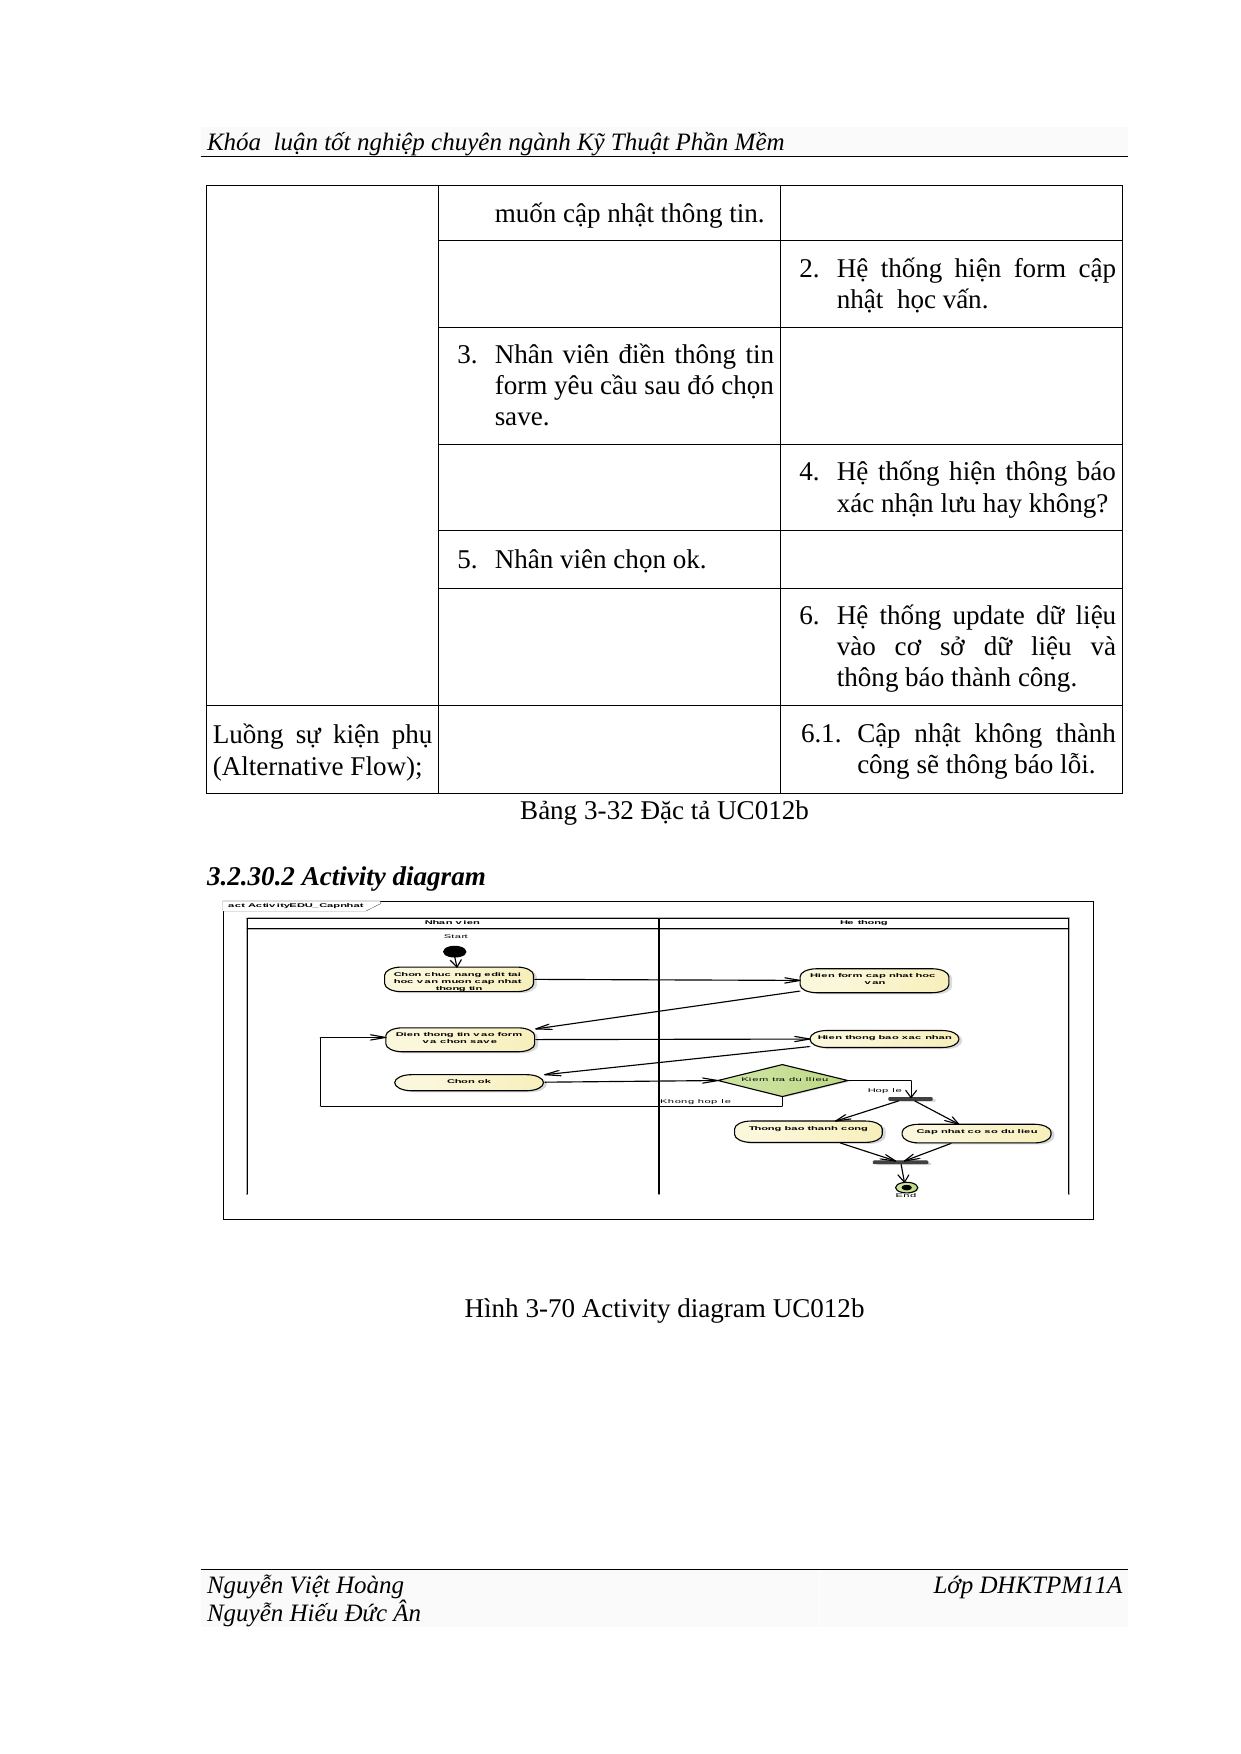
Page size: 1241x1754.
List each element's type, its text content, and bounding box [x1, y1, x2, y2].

table_cell Luồng sự kiện phụ (Alternative Flow); [207, 706, 438, 793]
table_cell [781, 328, 1122, 444]
table_cell Nhân viên chọn ok. [439, 531, 780, 587]
table_cell Hệ thống hiện form cập nhật học vấn. [781, 241, 1122, 327]
table_cell [781, 531, 1122, 587]
table_cell Hệ thống hiện thông báo xác nhận lưu hay không? [781, 445, 1122, 530]
table_cell [439, 241, 780, 327]
table_cell Nhân viên điền thông tin form yêu cầu sau đó chọn save. [439, 328, 780, 444]
subtitle Activity diagram [207, 860, 1122, 891]
table_cell [781, 186, 1122, 240]
table_cell [439, 589, 780, 705]
text Bảng 3-32 Đặc tả UC012b [520, 794, 809, 826]
table_cell [439, 445, 780, 530]
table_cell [439, 186, 780, 240]
table_cell Cập nhật không thành công sẽ thông báo lỗi. [781, 706, 1122, 793]
table_cell Hệ thống update dữ liệu vào cơ sở dữ liệu và thông báo thành công. [781, 589, 1122, 705]
table_cell [439, 706, 780, 793]
